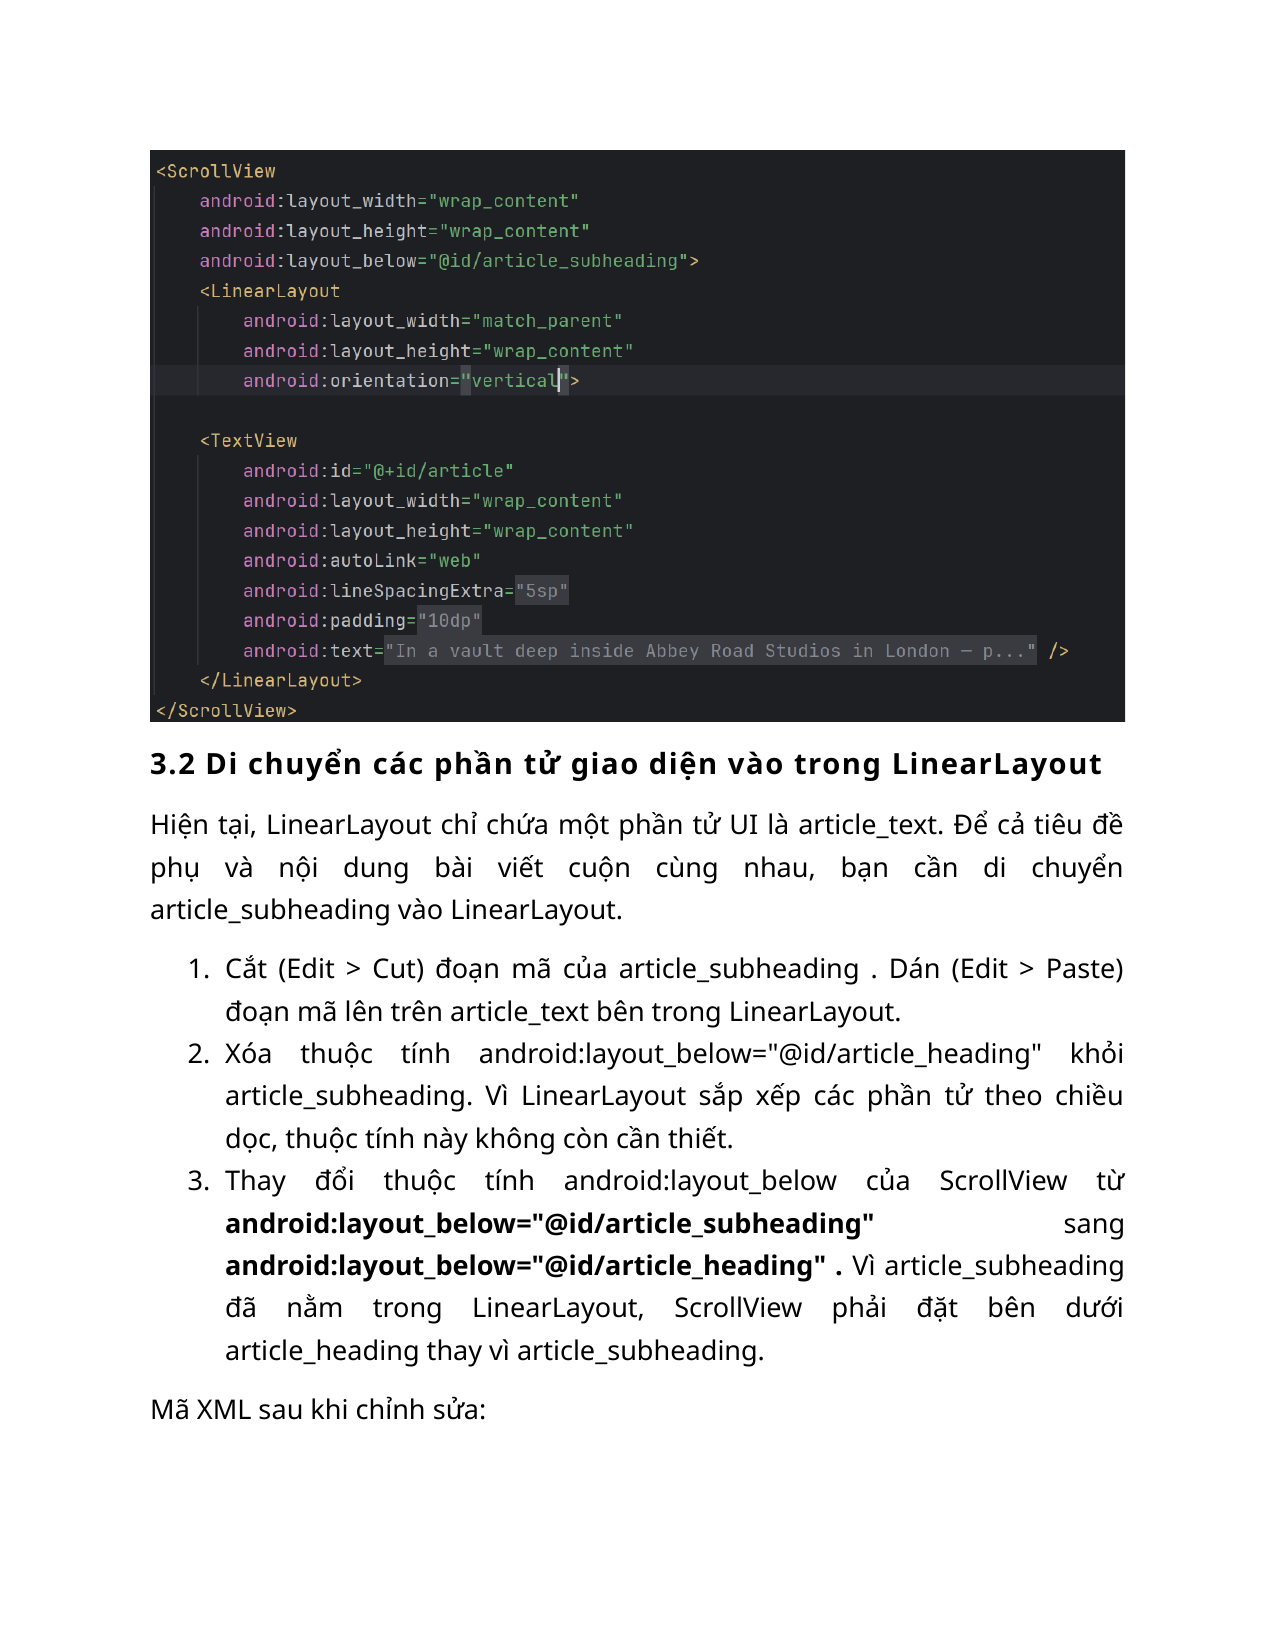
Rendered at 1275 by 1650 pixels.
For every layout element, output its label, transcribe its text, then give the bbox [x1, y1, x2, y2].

picture [150, 150, 1125, 722]
list Xóa thuộc tính android:layout_below="@id/article_heading" khỏi article_subheading. Vì LinearLayout sắp xếp các phần tử theo chiều dọc, thuộc tính này không còn cần thiết. [187, 1034, 1125, 1156]
list Thay đổi thuộc tính android:layout_below của ScrollView từ android:layout_below="@id/article_subheading" sang android:layout_below="@id/article_heading" . Vì article_subheading đã nằm trong LinearLayout, ScrollView phải đặt bên dưới article_heading thay vì article_subheading. [187, 1162, 1125, 1368]
list Cắt (Edit > Cut) đoạn mã của article_subheading . Dán (Edit > Paste) đoạn mã lên trên article_text bên trong LinearLayout. [187, 950, 1125, 1029]
text Hiện tại, LinearLayout chỉ chứa một phần tử UI là article_text. Để cả tiêu đề phụ và nội dung bài viết cuộn cùng nhau, bạn cần di chuyển article_subheading vào LinearLayout. [150, 806, 1125, 927]
text Mã XML sau khi chỉnh sửa: [150, 1390, 1125, 1427]
subtitle 3.2 Di chuyển các phần tử giao diện vào trong LinearLayout [150, 743, 1125, 783]
